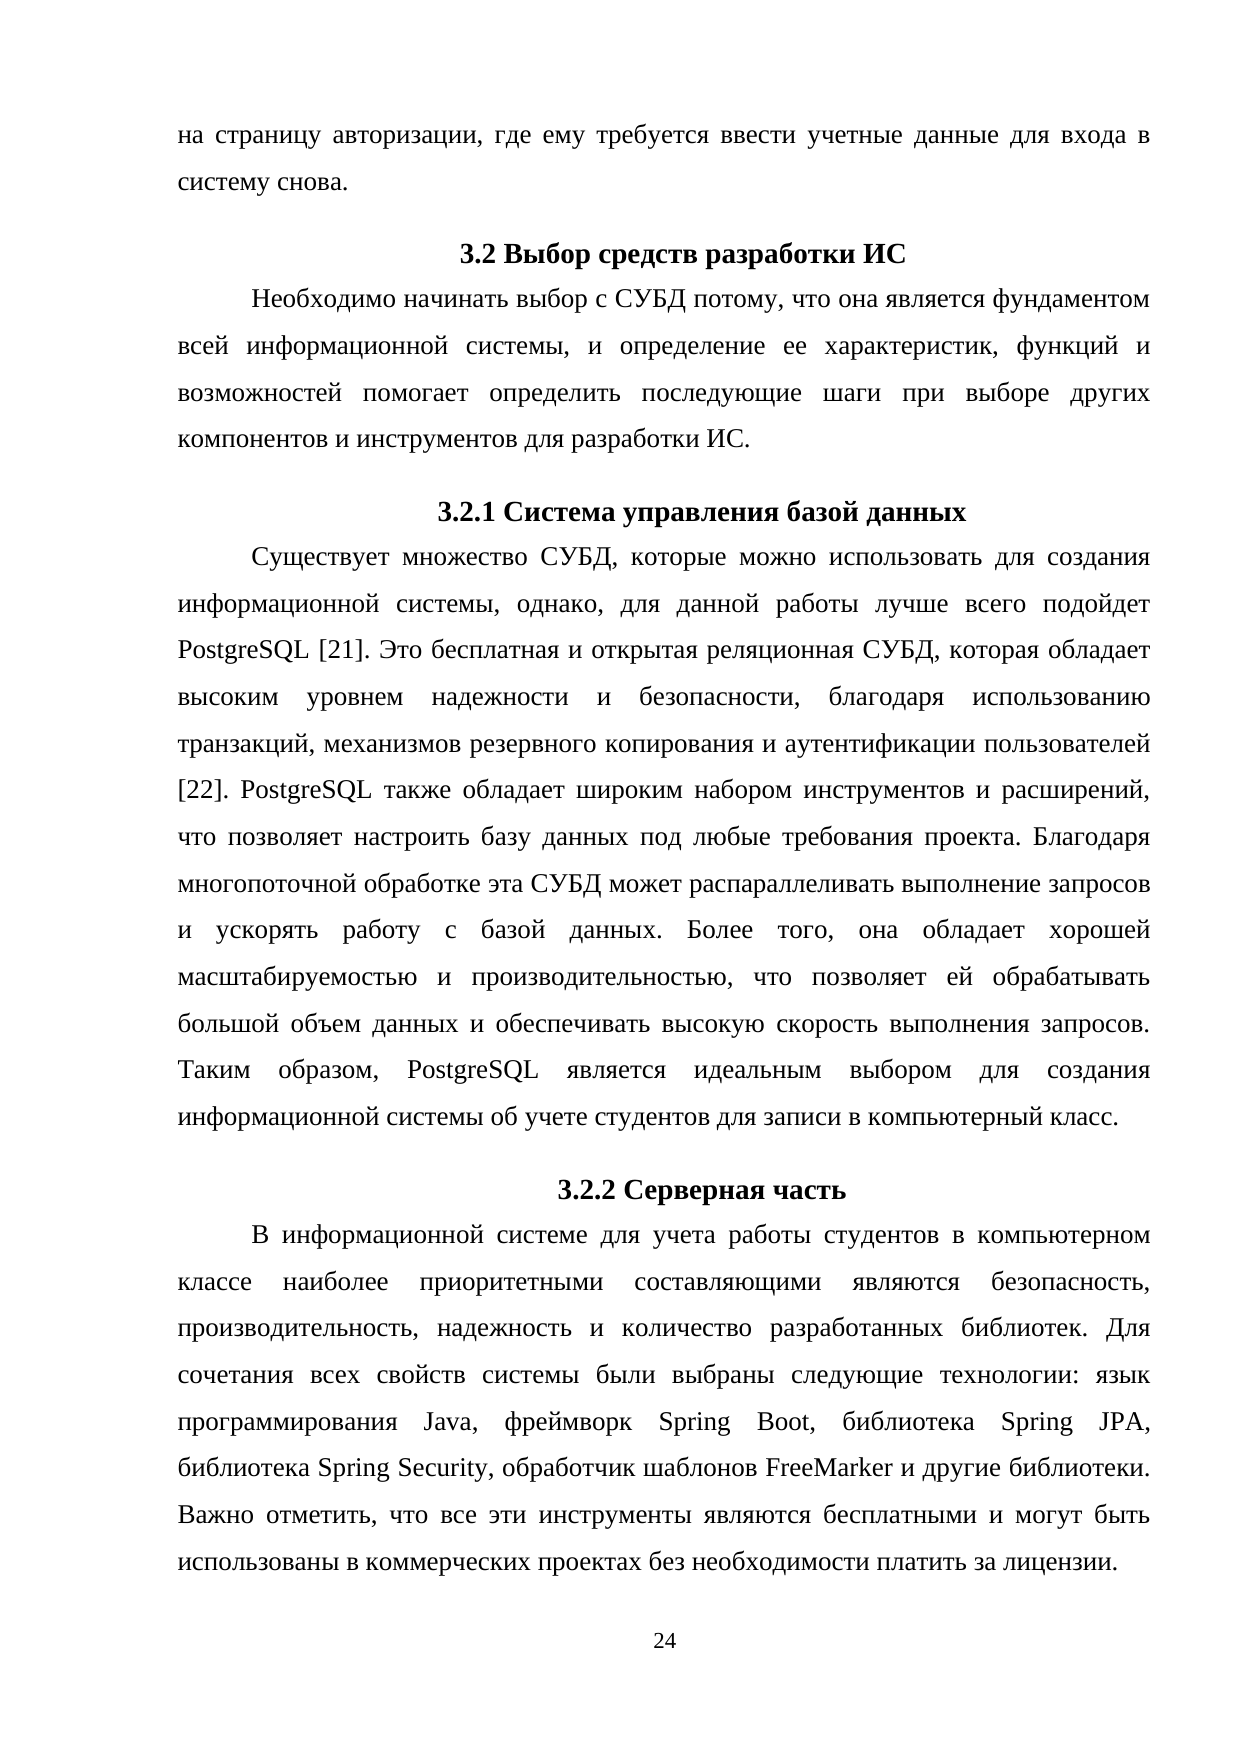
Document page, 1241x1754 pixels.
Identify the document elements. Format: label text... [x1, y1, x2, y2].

list Серверная часть [252, 1172, 1152, 1205]
text В информационной системе для учета работы студентов в компьютерном классе наиболее приоритетными составляющими являются безопасность, производительность, надежность и количество разработанных библиотек. Для сочетания всех свойств системы были выбраны следующие технологии: язык программирования Java, фреймворк Spring Boot, библиотека Spring JPA, библиотека Spring Security, обработчик шаблонов FreeMarker и другие библиотеки. Важно отметить, что все эти инструменты являются бесплатными и могут быть использованы в коммерческих проектах без необходимости платить за лицензии. [177, 1218, 1152, 1576]
text Существует множество СУБД, которые можно использовать для создания информационной системы, однако, для данной работы лучше всего подойдет PostgreSQL [21]. Это бесплатная и открытая реляционная СУБД, которая обладает высоким уровнем надежности и безопасности, благодаря использованию транзакций, механизмов резервного копирования и аутентификации пользователей [22]. PostgreSQL также обладает широким набором инструментов и расширений, что позволяет настроить базу данных под любые требования проекта. Благодаря многопоточной обработке эта СУБД может распараллеливать выполнение запросов и ускорять работу с базой данных. Более того, она обладает хорошей масштабируемостью и производительностью, что позволяет ей обрабатывать большой объем данных и обеспечивать высокую скорость выполнения запросов. Таким образом, PostgreSQL является идеальным выбором для создания информационной системы об учете студентов для записи в компьютерный класс. [177, 540, 1152, 1131]
list Выбор средств разработки ИС [215, 236, 1152, 270]
text Необходимо начинать выбор с СУБД потому, что она является фундаментом всей информационной системы, и определение ее характеристик, функций и возможностей помогает определить последующие шаги при выборе других компонентов и инструментов для разработки ИС. [177, 282, 1152, 454]
list Система управления базой данных [252, 494, 1152, 528]
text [177, 118, 1152, 196]
